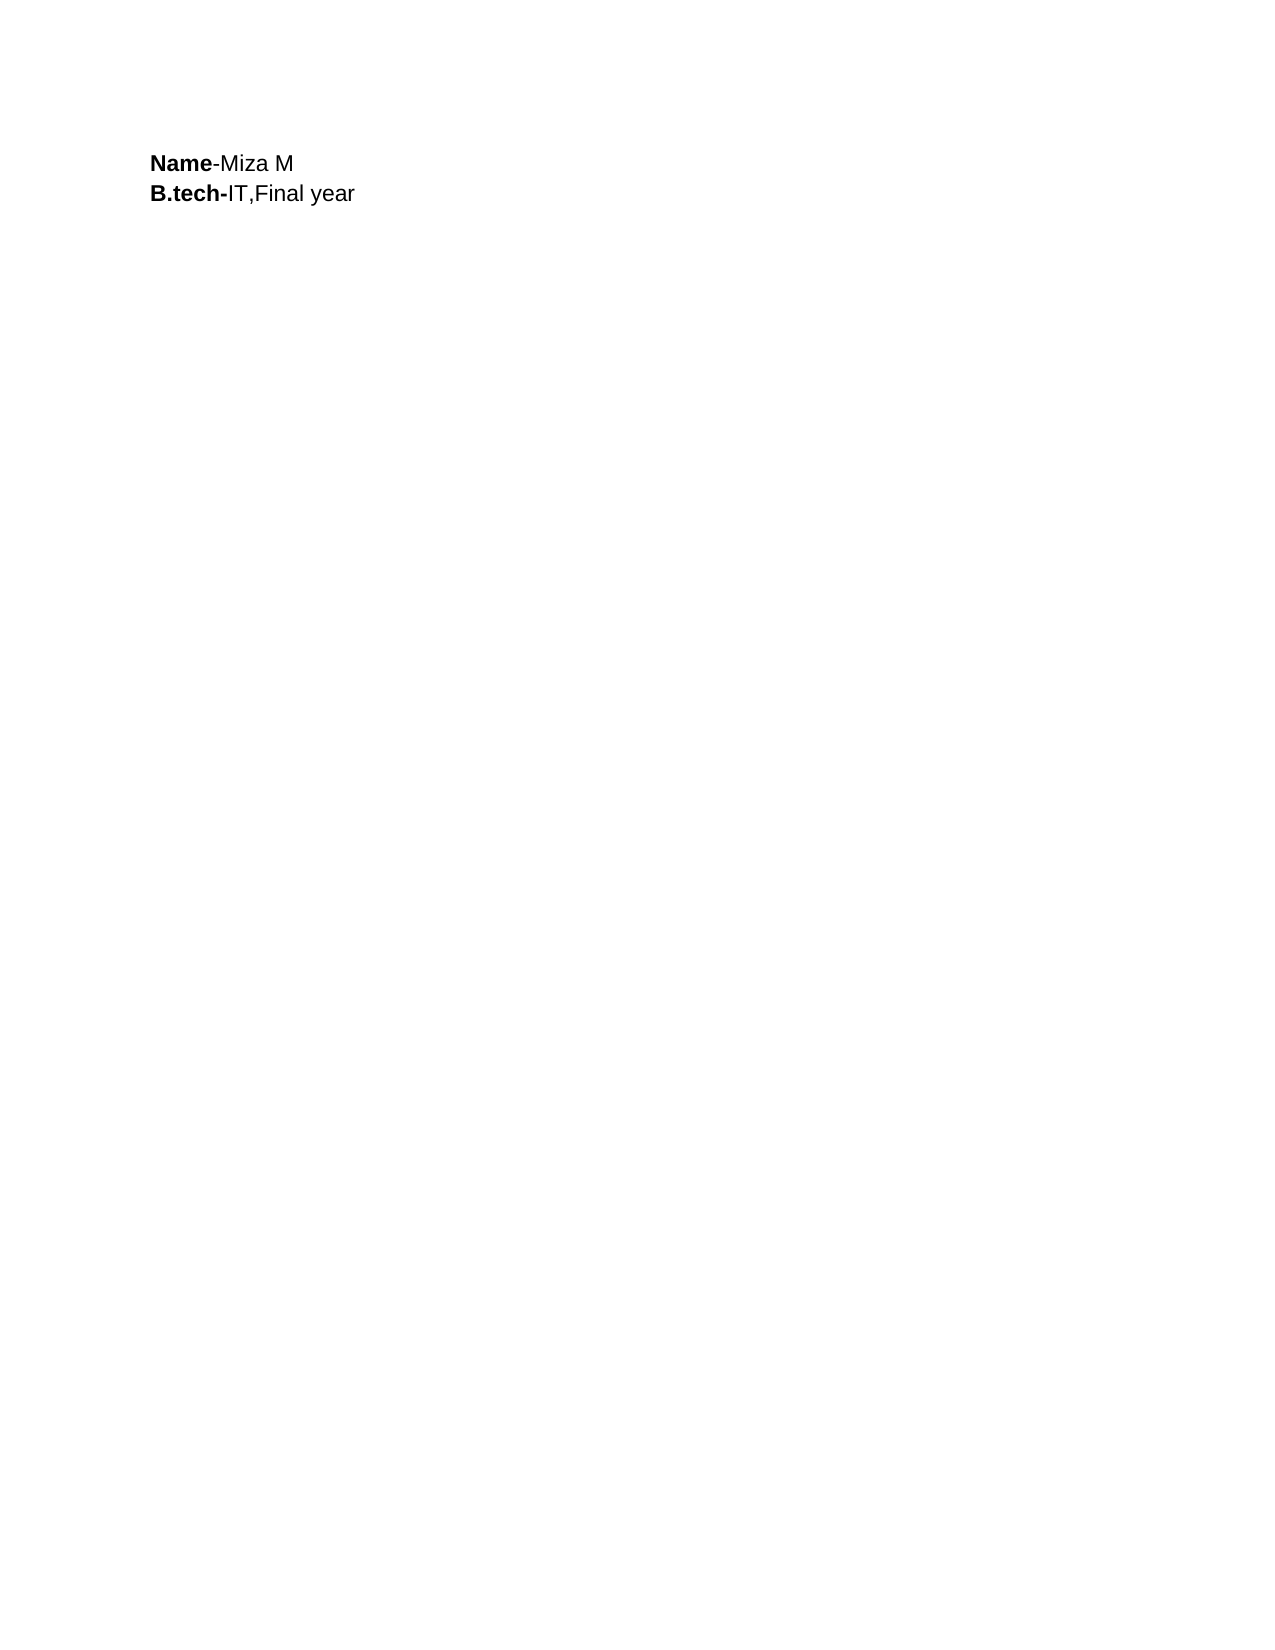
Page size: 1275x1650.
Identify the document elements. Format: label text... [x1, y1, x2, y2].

text B.tech-IT,Final year [150, 180, 1125, 207]
text Name-Miza M [150, 150, 1125, 176]
